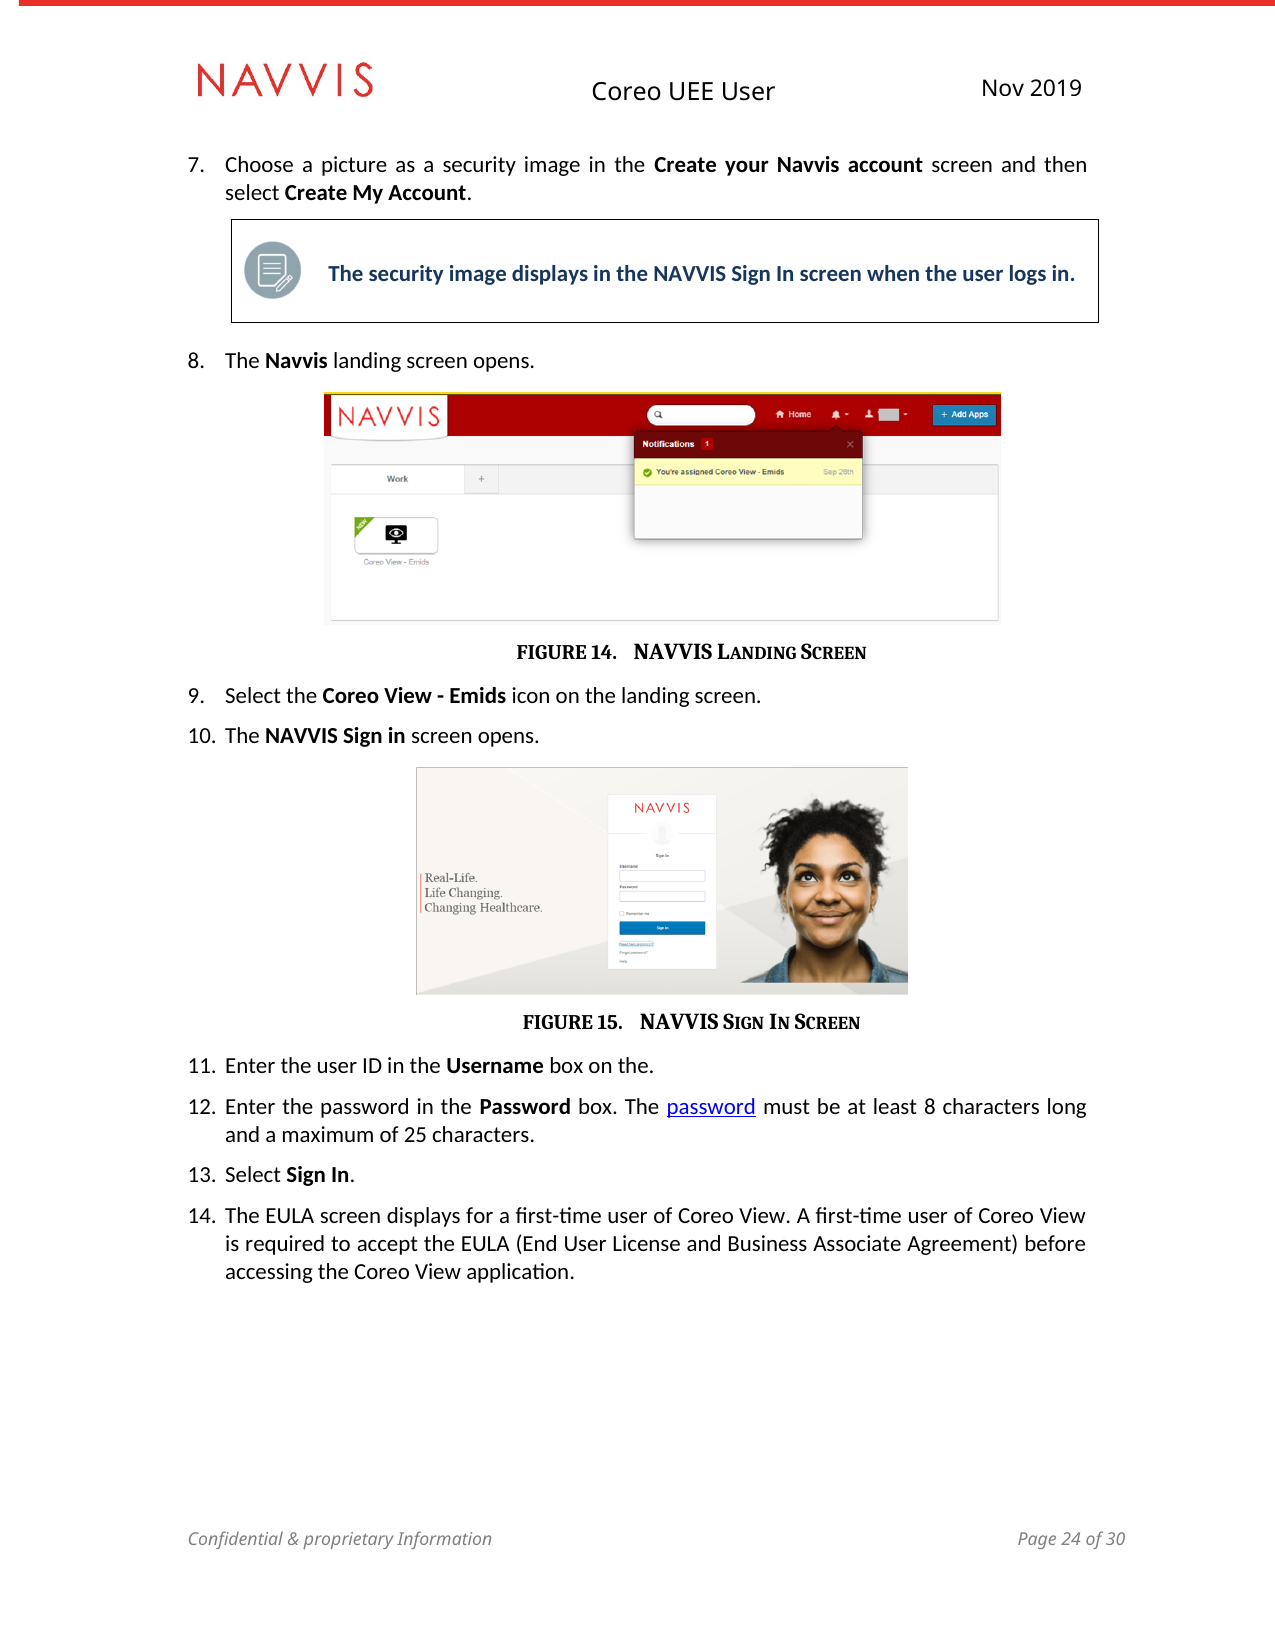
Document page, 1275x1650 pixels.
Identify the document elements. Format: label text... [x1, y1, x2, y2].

picture [187, 55, 383, 104]
list Select Sign In. [187, 1160, 1087, 1188]
list Select the Coreo View - Emids icon on the landing screen. [187, 681, 1087, 709]
table_header The security image displays in the NAVVIS Sign In screen when the user logs in. [317, 220, 1098, 322]
list Enter the user ID in the Username box on the. [187, 1051, 1087, 1079]
list The Navvis landing screen opens. [187, 346, 1087, 374]
picture [415, 766, 909, 996]
table_header [232, 220, 317, 322]
list Enter the password in the Password box. The password must be at least 8 characters long and a maximum of 25 characters. [187, 1092, 1087, 1148]
picture [322, 390, 1002, 626]
list Choose a picture as a security image in the Create your Navvis account screen and then select Create My Account. [187, 150, 1087, 206]
text NAVVIS Sign In Screen [296, 1008, 1087, 1035]
text NAVVIS Landing Screen [296, 638, 1087, 665]
list The EULA screen displays for a first-time user of Coreo View. A first-time user of Coreo View is required to accept the EULA (End User License and Business Associate Agreement) before accessing the Coreo View application. [187, 1201, 1087, 1285]
picture [243, 240, 302, 300]
list The NAVVIS Sign in screen opens. [187, 722, 1087, 750]
